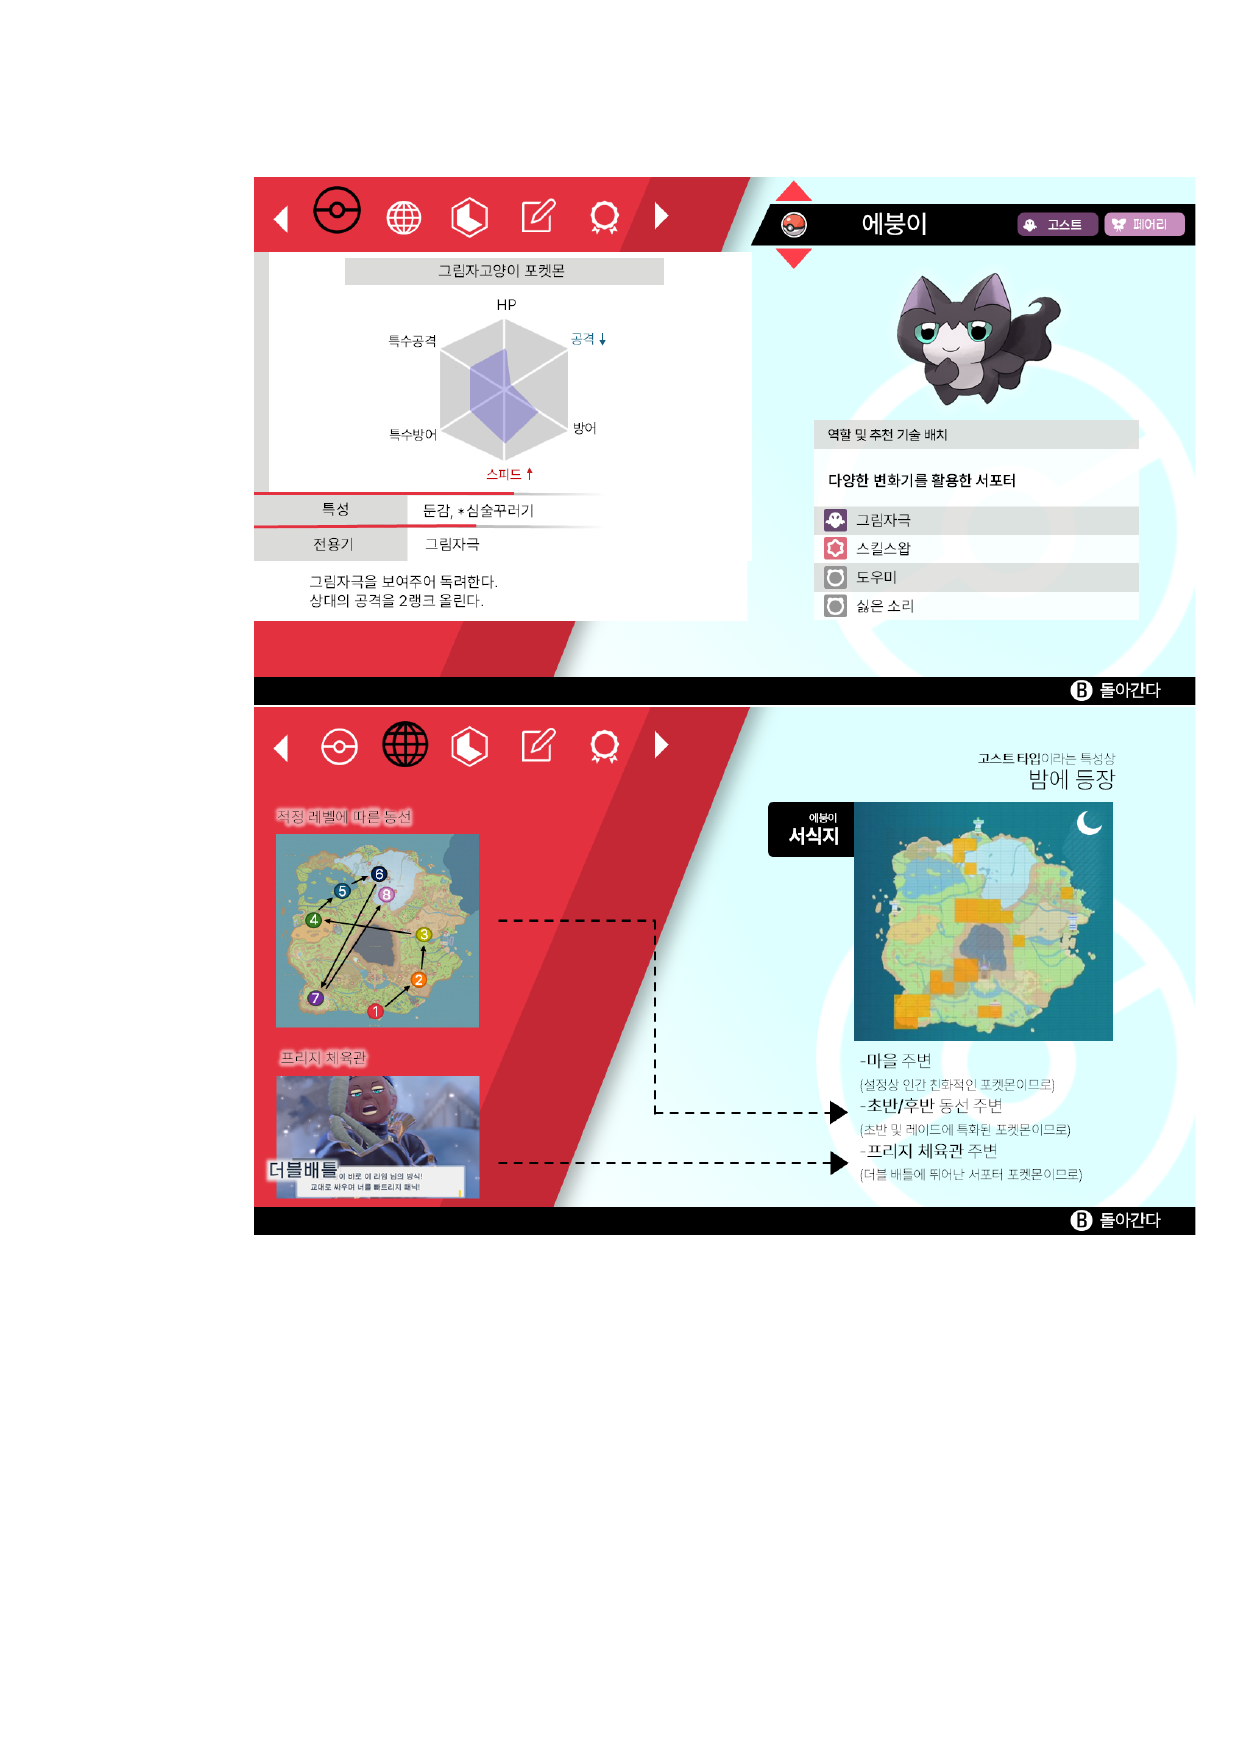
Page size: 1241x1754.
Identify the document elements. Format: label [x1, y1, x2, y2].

picture [254, 707, 1196, 1235]
picture [254, 177, 1196, 705]
